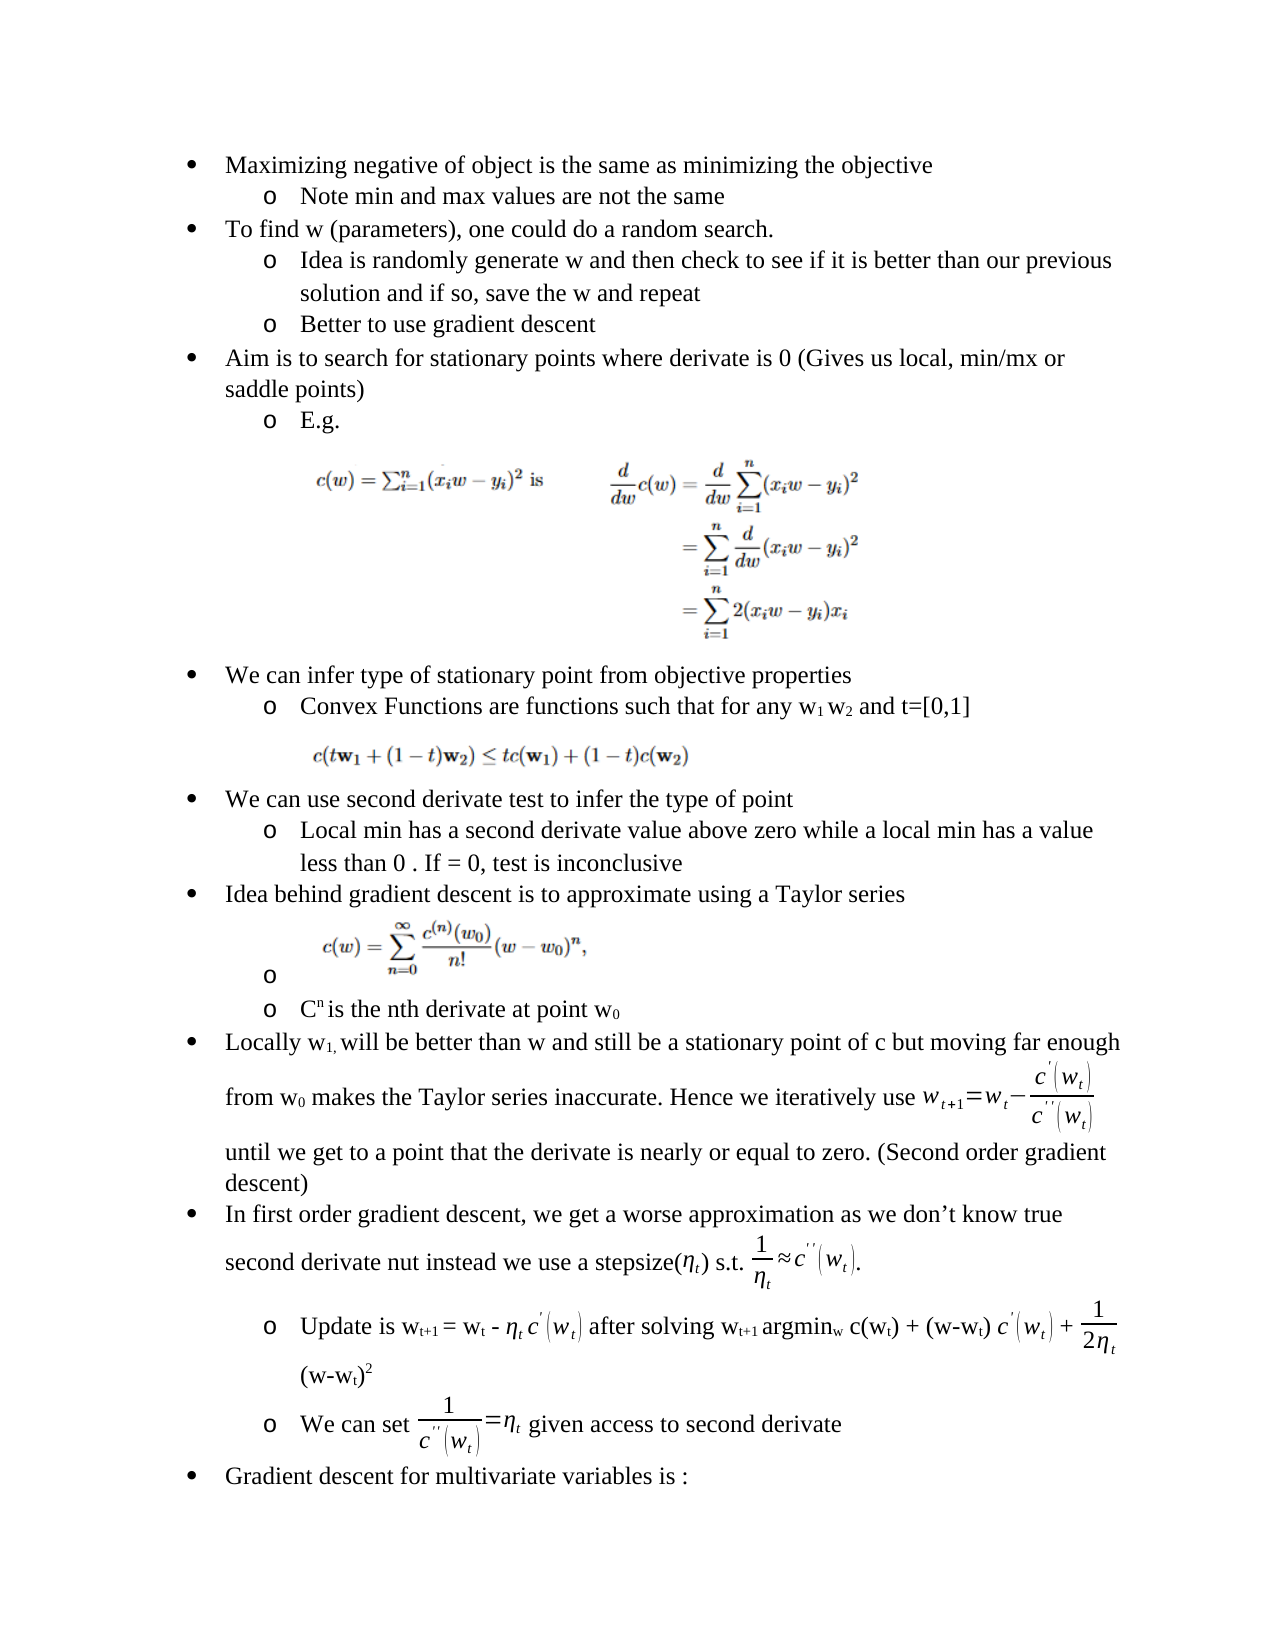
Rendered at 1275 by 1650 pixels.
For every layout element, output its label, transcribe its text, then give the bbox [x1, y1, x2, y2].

list Locally w1, will be better than w and still be a stationary point of c but moving far enough from w0 makes the Taylor series inaccurate. Hence we iteratively use until we get to a point that the derivate is nearly or equal to zero. (Second order gradient descent) [187, 1027, 1125, 1197]
list Cn is the nth derivate at point w0 [262, 994, 1125, 1024]
list We can set given access to second derivate [262, 1391, 1125, 1459]
list Note min and max values are not the same [262, 181, 1125, 212]
picture [300, 724, 742, 782]
picture [300, 438, 938, 658]
list Idea is randomly generate w and then check to see if it is better than our previous solution and if so, save the w and repeat [262, 245, 1125, 307]
list Aim is to search for stationary points where derivate is 0 (Gives us local, min/mx or saddle points) [187, 343, 1125, 402]
list Maximizing negative of object is the same as minimizing the objective [187, 150, 1125, 179]
list We can use second derivate test to infer the type of point [187, 784, 1125, 813]
list Better to use gradient descent [262, 309, 1125, 340]
list In first order gradient descent, we get a worse approximation as we don’t know true second derivate nut instead we use a stepsize() s.t. . [187, 1199, 1125, 1293]
list Local min has a second derivate value above zero while a local min has a value less than 0 . If = 0, test is inconclusive [262, 815, 1125, 877]
list We can infer type of stationary point from objective properties [187, 660, 1125, 689]
list Idea behind gradient descent is to approximate using a Taylor series [187, 879, 1125, 908]
list Update is wt+1 = wt - after solving wt+1 argminw c(wt) + (w-wt) + (w-wt)2 [262, 1295, 1125, 1389]
list To find w (parameters), one could do a random search. [187, 214, 1125, 243]
list E.g. [262, 405, 1125, 436]
picture [300, 910, 594, 984]
list Gradient descent for multivariate variables is : [187, 1461, 1125, 1490]
